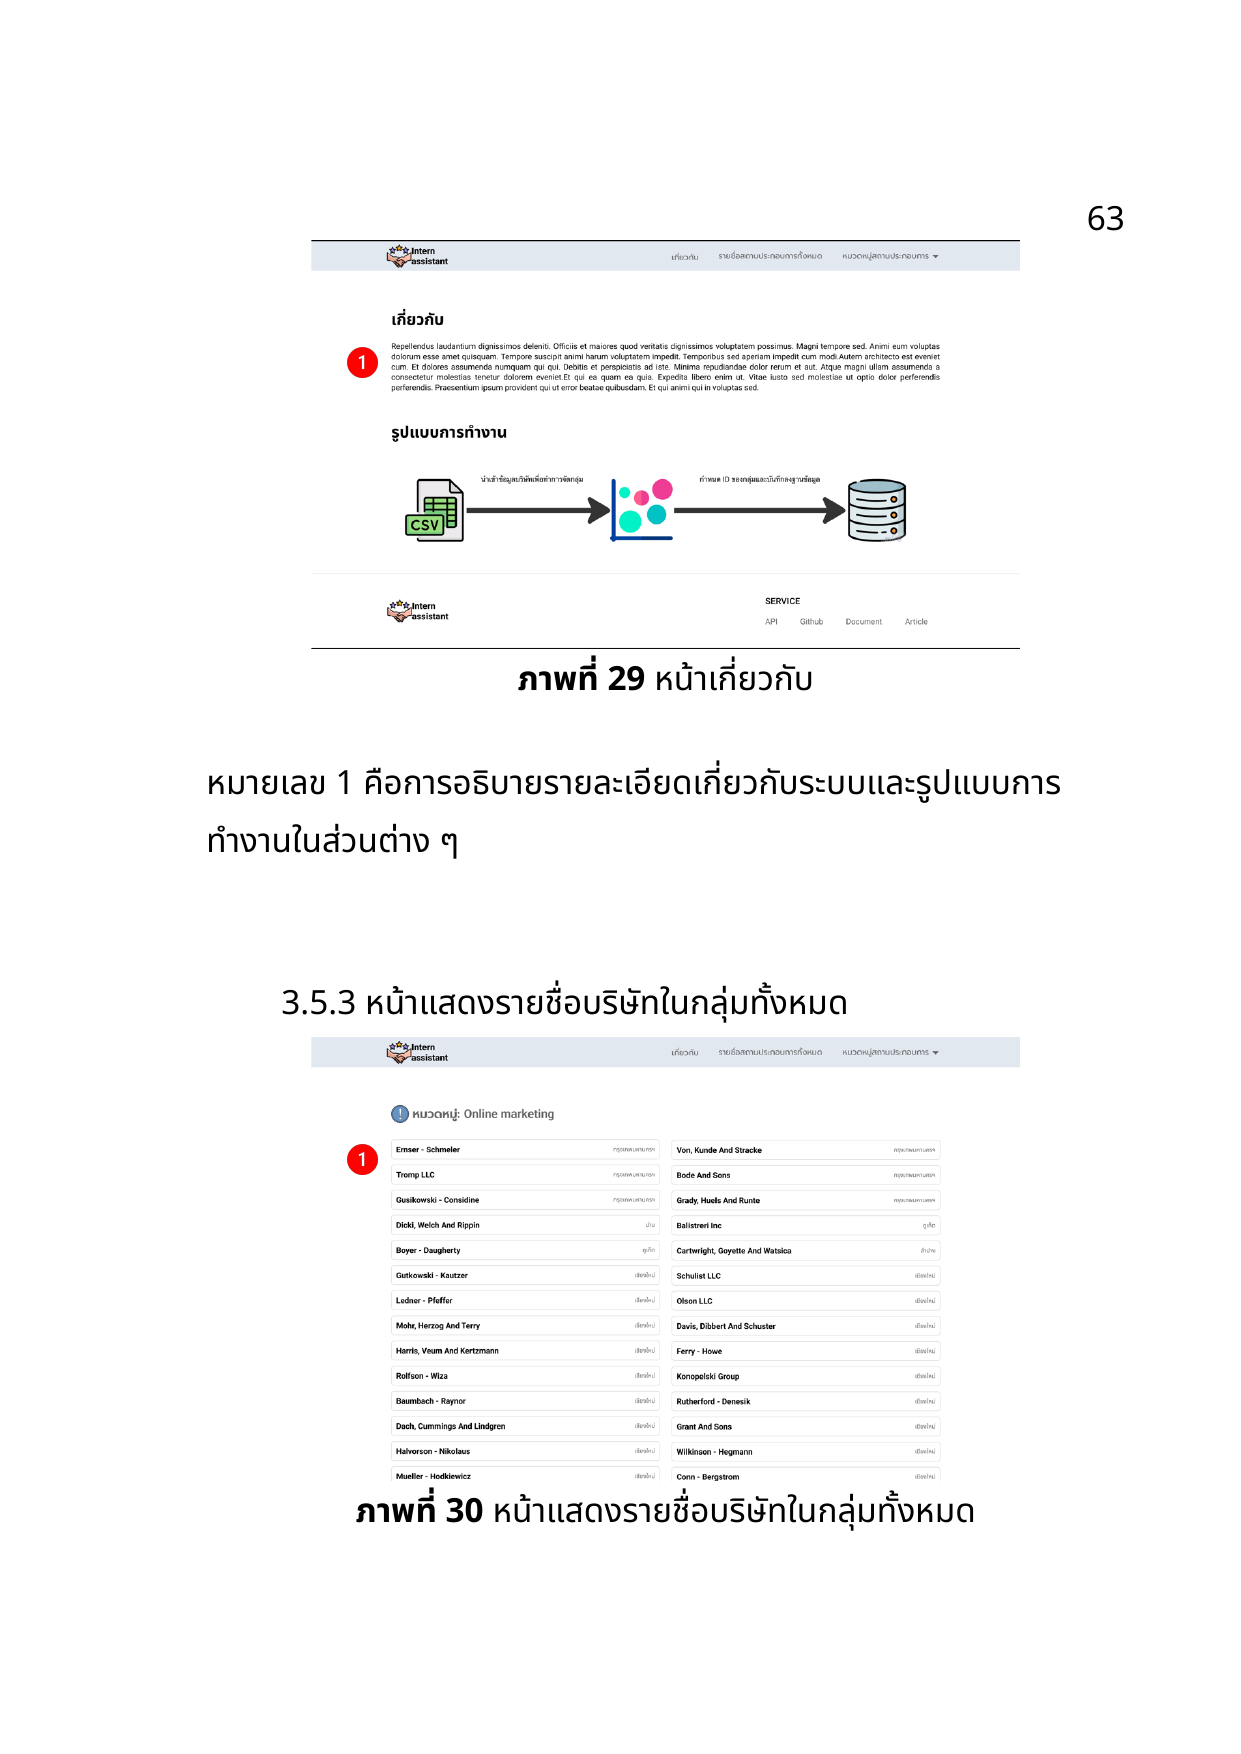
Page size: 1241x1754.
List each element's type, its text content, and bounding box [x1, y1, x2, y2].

picture [311, 1037, 1020, 1481]
picture [311, 240, 1020, 649]
text หมายเลข 1 คือการอธิบายรายละเอียดเกี่ยวกับระบบและรูปแบบการทำงานในส่วนต่าง ๆ [206, 759, 1125, 867]
text ภาพที่ 29 หน้าเกี่ยวกับ [206, 655, 1125, 706]
text ภาพที่ 30 หน้าแสดงรายชื่อบริษัทในกลุ่มทั้งหมด [206, 1487, 1125, 1538]
text 3.5.3 หน้าแสดงรายชื่อบริษัทในกลุ่มทั้งหมด [206, 979, 1125, 1030]
